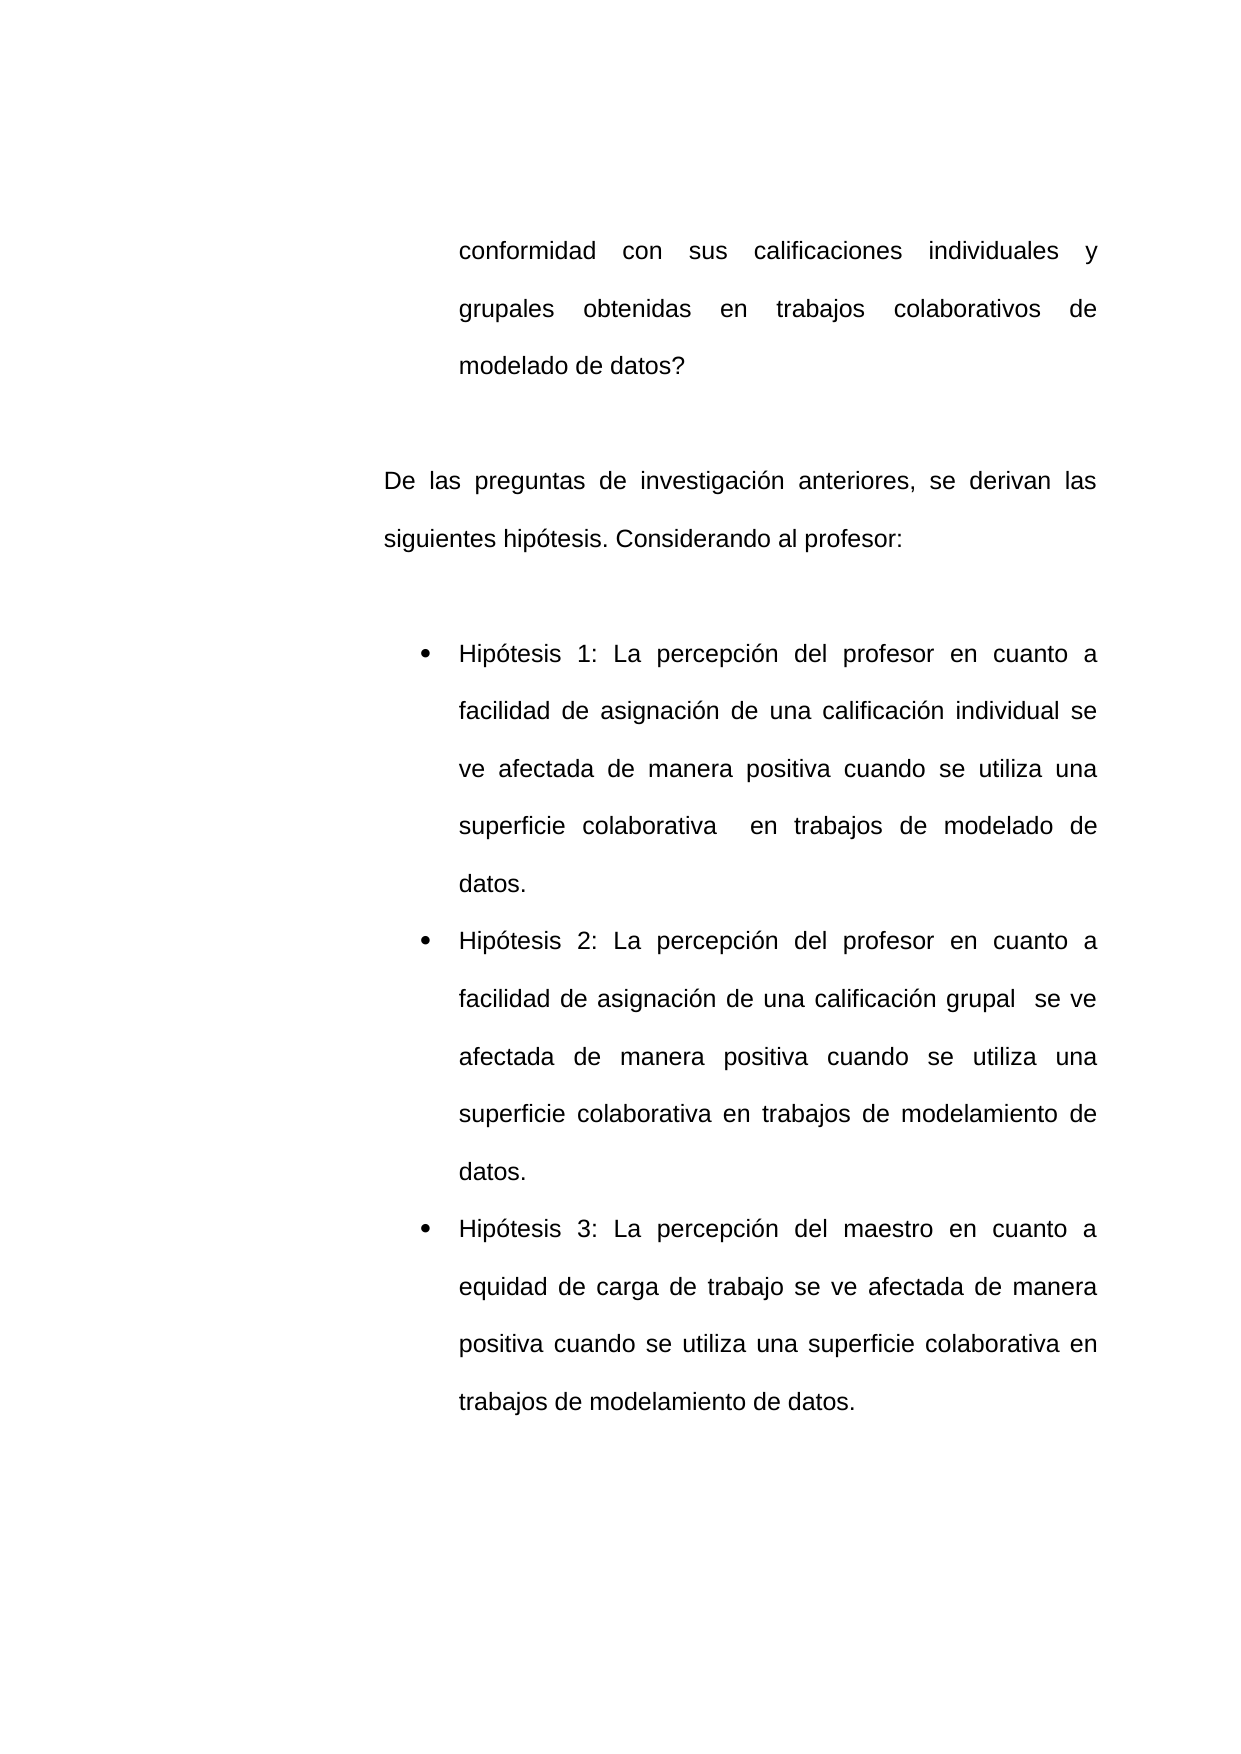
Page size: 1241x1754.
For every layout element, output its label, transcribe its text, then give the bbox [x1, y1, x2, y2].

text De las preguntas de investigación anteriores, se derivan las siguientes hipótesis. Considerando al profesor: [384, 466, 1098, 552]
list Hipótesis 2: La percepción del profesor en cuanto a facilidad de asignación de una calificación grupal se ve afectada de manera positiva cuando se utiliza una superficie colaborativa en trabajos de modelamiento de datos. [421, 926, 1098, 1185]
list Hipótesis 3: La percepción del maestro en cuanto a equidad de carga de trabajo se ve afectada de manera positiva cuando se utiliza una superficie colaborativa en trabajos de modelamiento de datos. [421, 1214, 1098, 1415]
list Hipótesis 1: La percepción del profesor en cuanto a facilidad de asignación de una calificación individual se ve afectada de manera positiva cuando se utiliza una superficie colaborativa en trabajos de modelado de datos. [421, 639, 1098, 898]
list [421, 236, 1098, 380]
